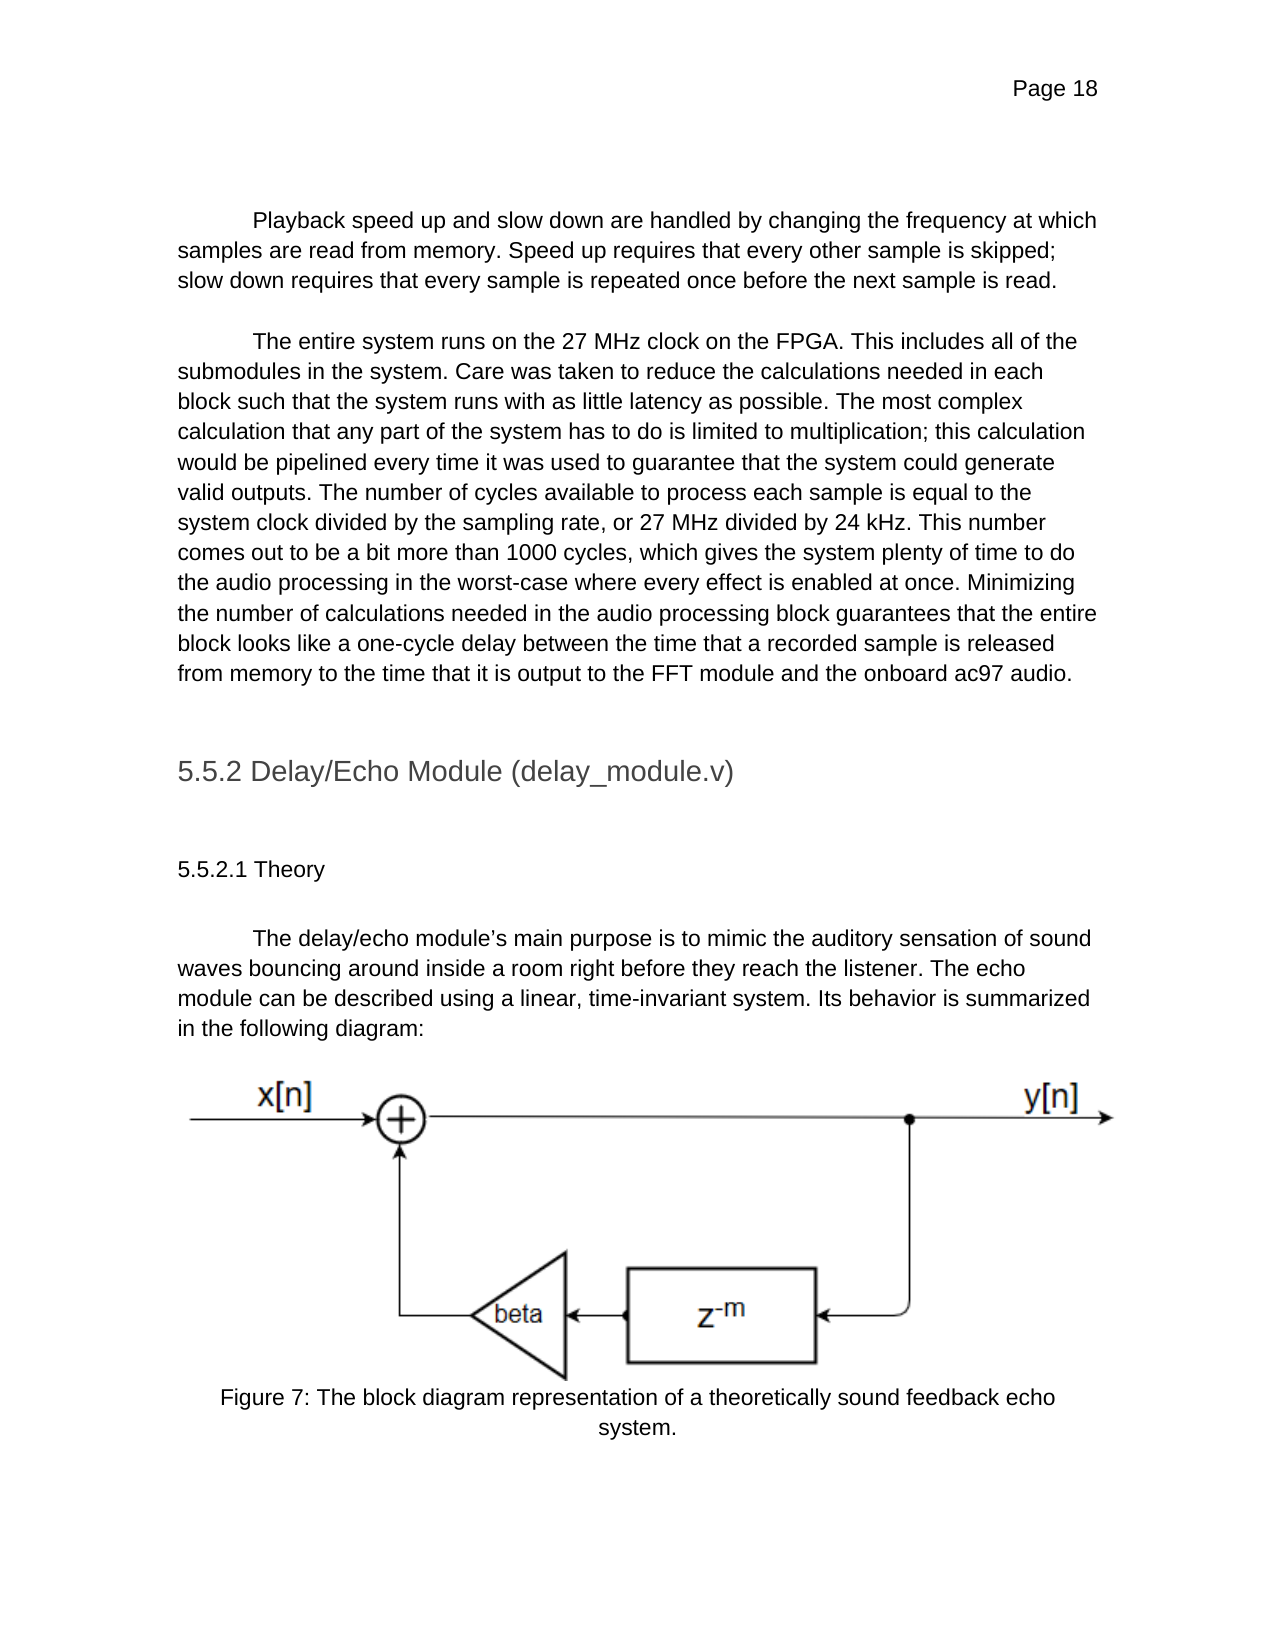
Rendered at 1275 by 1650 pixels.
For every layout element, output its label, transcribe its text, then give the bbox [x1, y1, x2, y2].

text Playback speed up and slow down are handled by changing the frequency at which samples are read from memory. Speed up requires that every other sample is skipped; slow down requires that every sample is repeated once before the next sample is read. [177, 207, 1098, 293]
text The delay/echo module’s main purpose is to mimic the auditory sensation of sound waves bouncing around inside a room right before they reach the listener. The echo module can be described using a linear, time-invariant system. Its behavior is summarized in the following diagram: [177, 924, 1098, 1041]
picture [177, 1075, 1128, 1381]
subtitle 5.5.2.1 Theory [177, 856, 1098, 882]
text The entire system runs on the 27 MHz clock on the FPGA. This includes all of the submodules in the system. Care was taken to reduce the calculations needed in each block such that the system runs with as little latency as possible. The most complex calculation that any part of the system has to do is limited to multiplication; this calculation would be pipelined every time it was used to guarantee that the system could generate valid outputs. The number of cycles available to process each sample is equal to the system clock divided by the sampling rate, or 27 MHz divided by 24 kHz. This number comes out to be a bit more than 1000 cycles, which gives the system plenty of time to do the audio processing in the worst-case where every effect is enabled at once. Minimizing the number of calculations needed in the audio processing block guarantees that the entire block looks like a one-cycle delay between the time that a recorded sample is released from memory to the time that it is output to the FFT module and the onboard ac97 audio. [177, 328, 1098, 686]
text Figure 7: The block diagram representation of a theoretically sound feedback echo system. [177, 1384, 1098, 1441]
subtitle 5.5.2 Delay/Echo Module (delay_module.v) [177, 754, 1098, 787]
